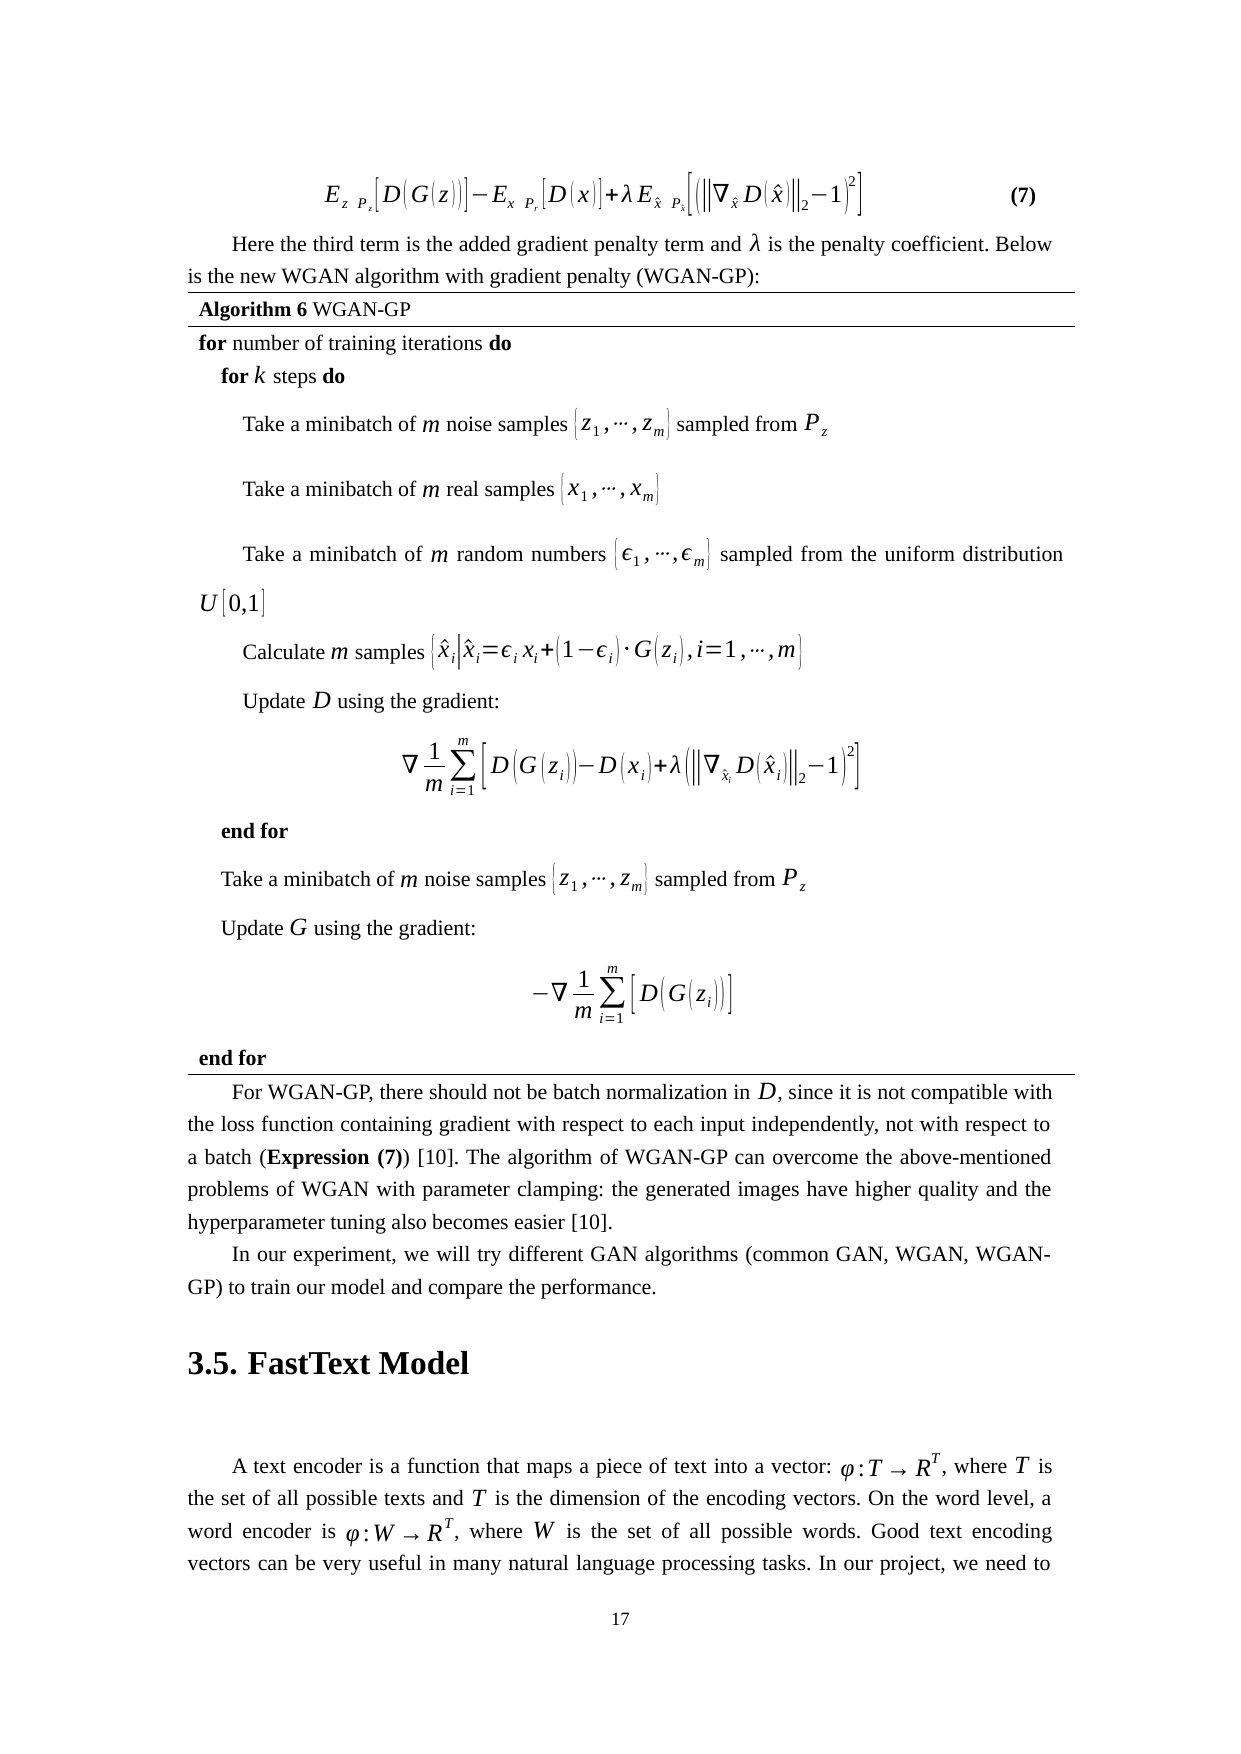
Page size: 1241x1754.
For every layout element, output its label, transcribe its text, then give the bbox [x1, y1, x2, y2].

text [187, 1449, 1053, 1579]
text Here the third term is the added gradient penalty term and is the penalty coefficient. Below is the new WGAN algorithm with gradient penalty (WGAN-GP): [187, 227, 1053, 292]
text For WGAN-GP, there should not be batch normalization in , since it is not compatible with the loss function containing gradient with respect to each input independently, not with respect to a batch (Expression (7)) [10]. The algorithm of WGAN-GP can overcome the above-mentioned problems of WGAN with parameter clamping: the generated images have higher quality and the hyperparameter tuning also becomes easier [10]. [187, 1075, 1053, 1238]
text In our experiment, we will try different GAN algorithms (common GAN, WGAN, WGAN-GP) to train our model and compare the performance. [187, 1238, 1053, 1303]
table_header (7) [999, 162, 1075, 227]
table_cell for number of training iterations do for steps do Take a minibatch of noise samples sampled from Take a minibatch of real samples Take a minibatch of random numbers sampled from the uniform distribution Calculate samples Update using the gradient: end for Take a minibatch of noise samples sampled from Update using the gradient: end for [188, 327, 1075, 1074]
table_header [188, 162, 999, 227]
table_header Algorithm 6 WGAN-GP [188, 293, 1075, 326]
subtitle FastText Model [187, 1330, 1053, 1395]
